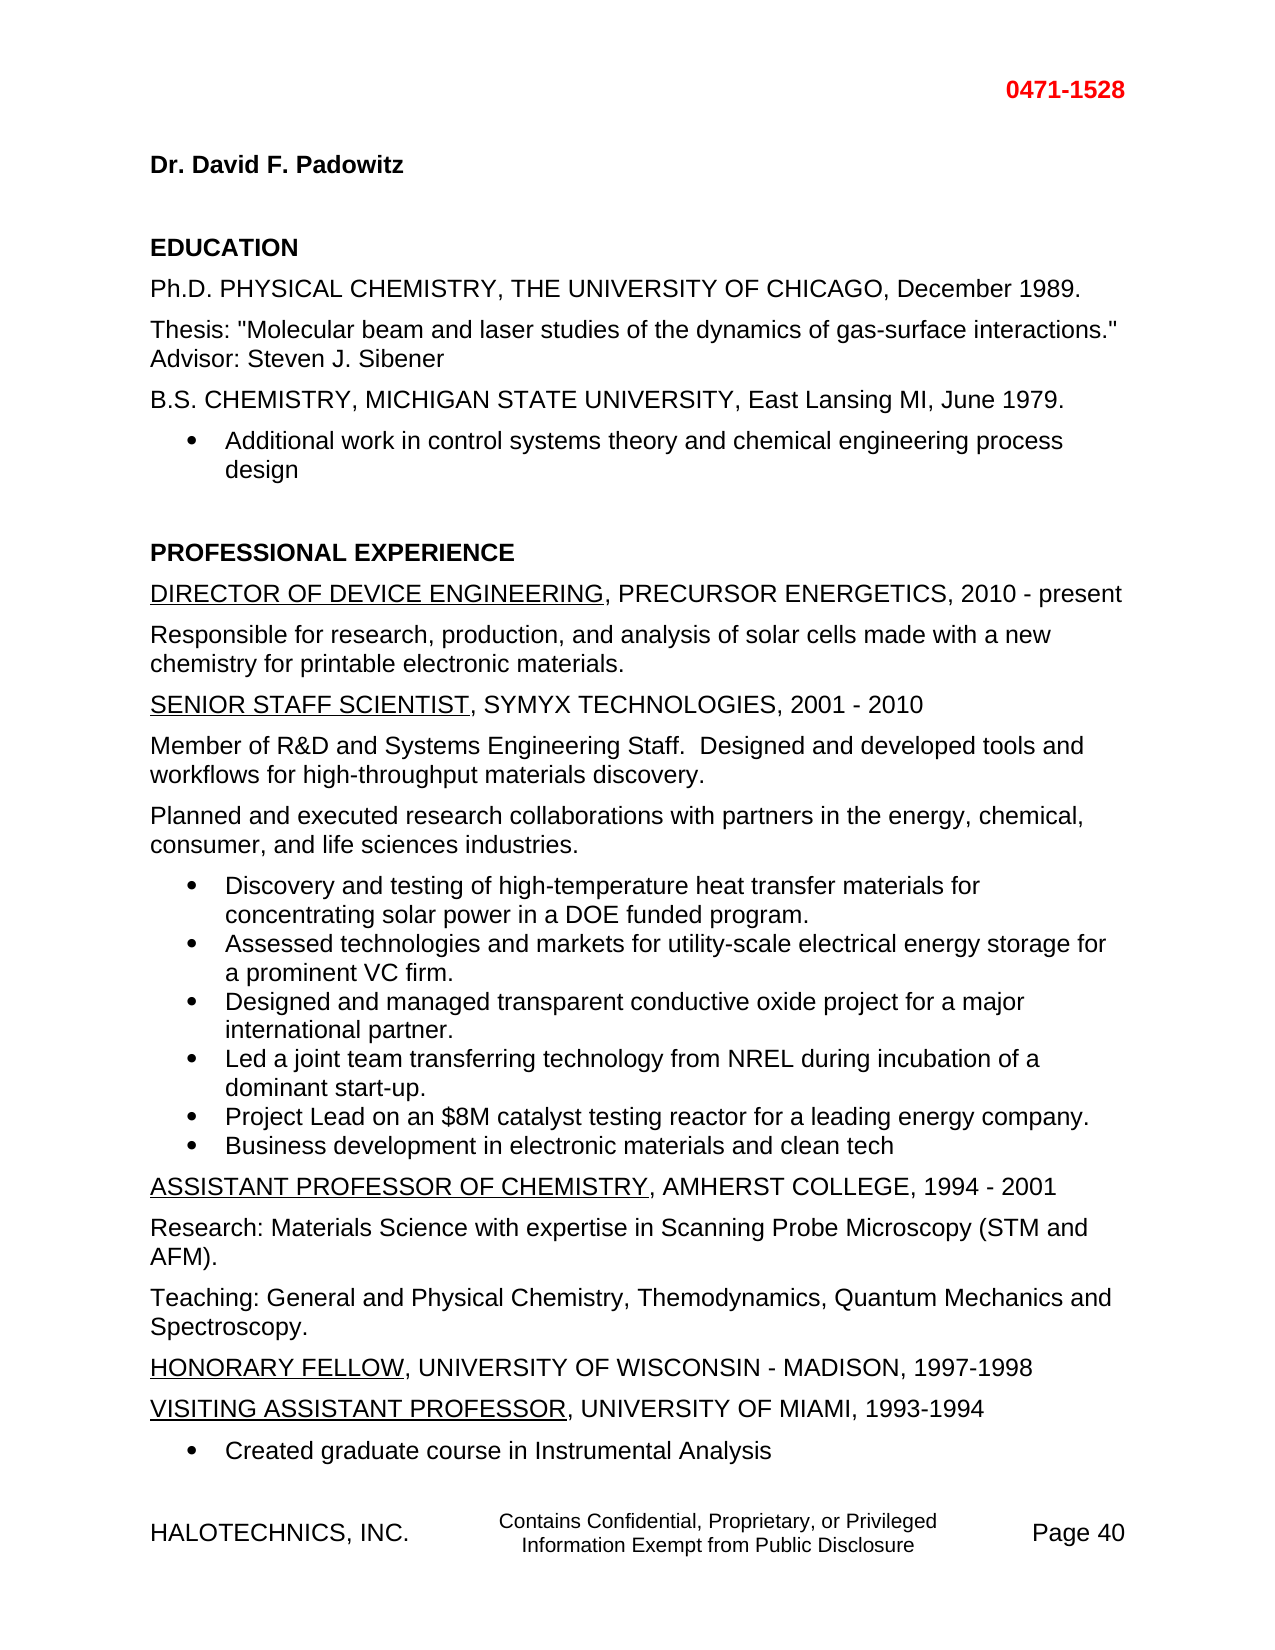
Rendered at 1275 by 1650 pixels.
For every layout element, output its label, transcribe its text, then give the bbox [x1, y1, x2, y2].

list Assessed technologies and markets for utility-scale electrical energy storage for a prominent VC firm. [187, 929, 1125, 987]
list Project Lead on an $8M catalyst testing reactor for a leading energy company. [187, 1102, 1125, 1131]
text Member of R&D and Systems Engineering Staff. Designed and developed tools and workflows for high-throughput materials discovery. [150, 731, 1125, 789]
text DIRECTOR OF DEVICE ENGINEERING, PRECURSOR ENERGETICS, 2010 - present [150, 579, 1125, 608]
list Led a joint team transferring technology from NREL during incubation of a dominant start-up. [187, 1044, 1125, 1102]
list Created graduate course in Instrumental Analysis [187, 1436, 1125, 1464]
text Responsible for research, production, and analysis of solar cells made with a new chemistry for printable electronic materials. [150, 620, 1125, 678]
text Ph.D. PHYSICAL CHEMISTRY, THE UNIVERSITY OF CHICAGO, December 1989. [150, 274, 1125, 302]
list Discovery and testing of high-temperature heat transfer materials for concentrating solar power in a DOE funded program. [187, 871, 1125, 929]
text Planned and executed research collaborations with partners in the energy, chemical, consumer, and life sciences industries. [150, 801, 1125, 859]
text PROFESSIONAL EXPERIENCE [150, 538, 1125, 566]
text Thesis: "Molecular beam and laser studies of the dynamics of gas-surface interactions." Advisor: Steven J. Sibener [150, 315, 1125, 372]
list Additional work in control systems theory and chemical engineering process design [187, 426, 1125, 484]
text HONORARY FELLOW, UNIVERSITY OF WISCONSIN - MADISON, 1997-1998 [150, 1353, 1125, 1382]
text EDUCATION [150, 232, 1125, 261]
list Business development in electronic materials and clean tech [187, 1131, 1125, 1159]
text Dr. David F. Padowitz [150, 150, 1125, 179]
text Teaching: General and Physical Chemistry, Themodynamics, Quantum Mechanics and Spectroscopy. [150, 1283, 1125, 1341]
text Research: Materials Science with expertise in Scanning Probe Microscopy (STM and AFM). [150, 1213, 1125, 1271]
text VISITING ASSISTANT PROFESSOR, UNIVERSITY OF MIAMI, 1993-1994 [150, 1394, 1125, 1423]
text ASSISTANT PROFESSOR OF CHEMISTRY, AMHERST COLLEGE, 1994 - 2001 [150, 1172, 1125, 1201]
text SENIOR STAFF SCIENTIST, SYMYX TECHNOLOGIES, 2001 - 2010 [150, 690, 1125, 719]
text B.S. CHEMISTRY, MICHIGAN STATE UNIVERSITY, East Lansing MI, June 1979. [150, 385, 1125, 414]
list Designed and managed transparent conductive oxide project for a major international partner. [187, 987, 1125, 1044]
